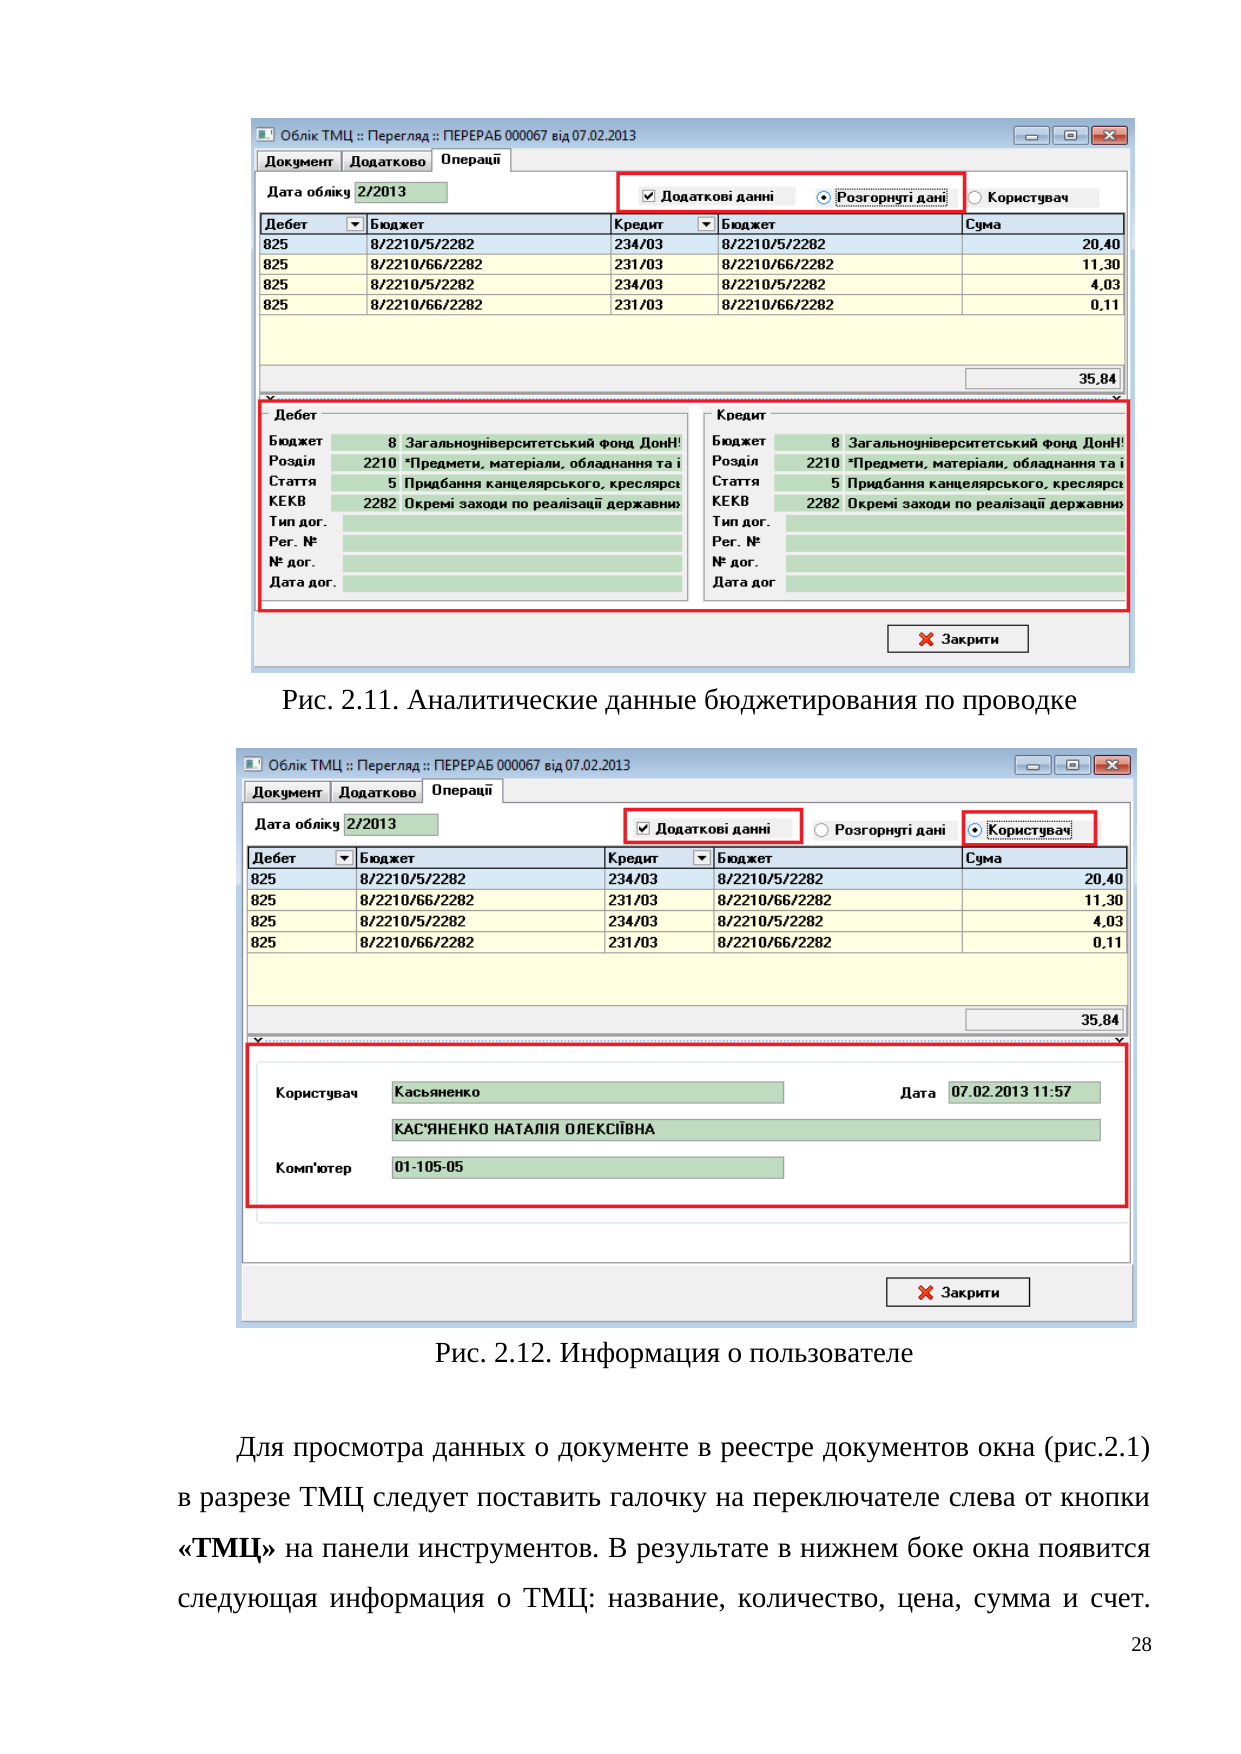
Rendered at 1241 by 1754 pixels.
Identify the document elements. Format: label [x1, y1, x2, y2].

picture [236, 748, 1137, 1328]
text [177, 1429, 1152, 1614]
picture [251, 118, 1135, 673]
